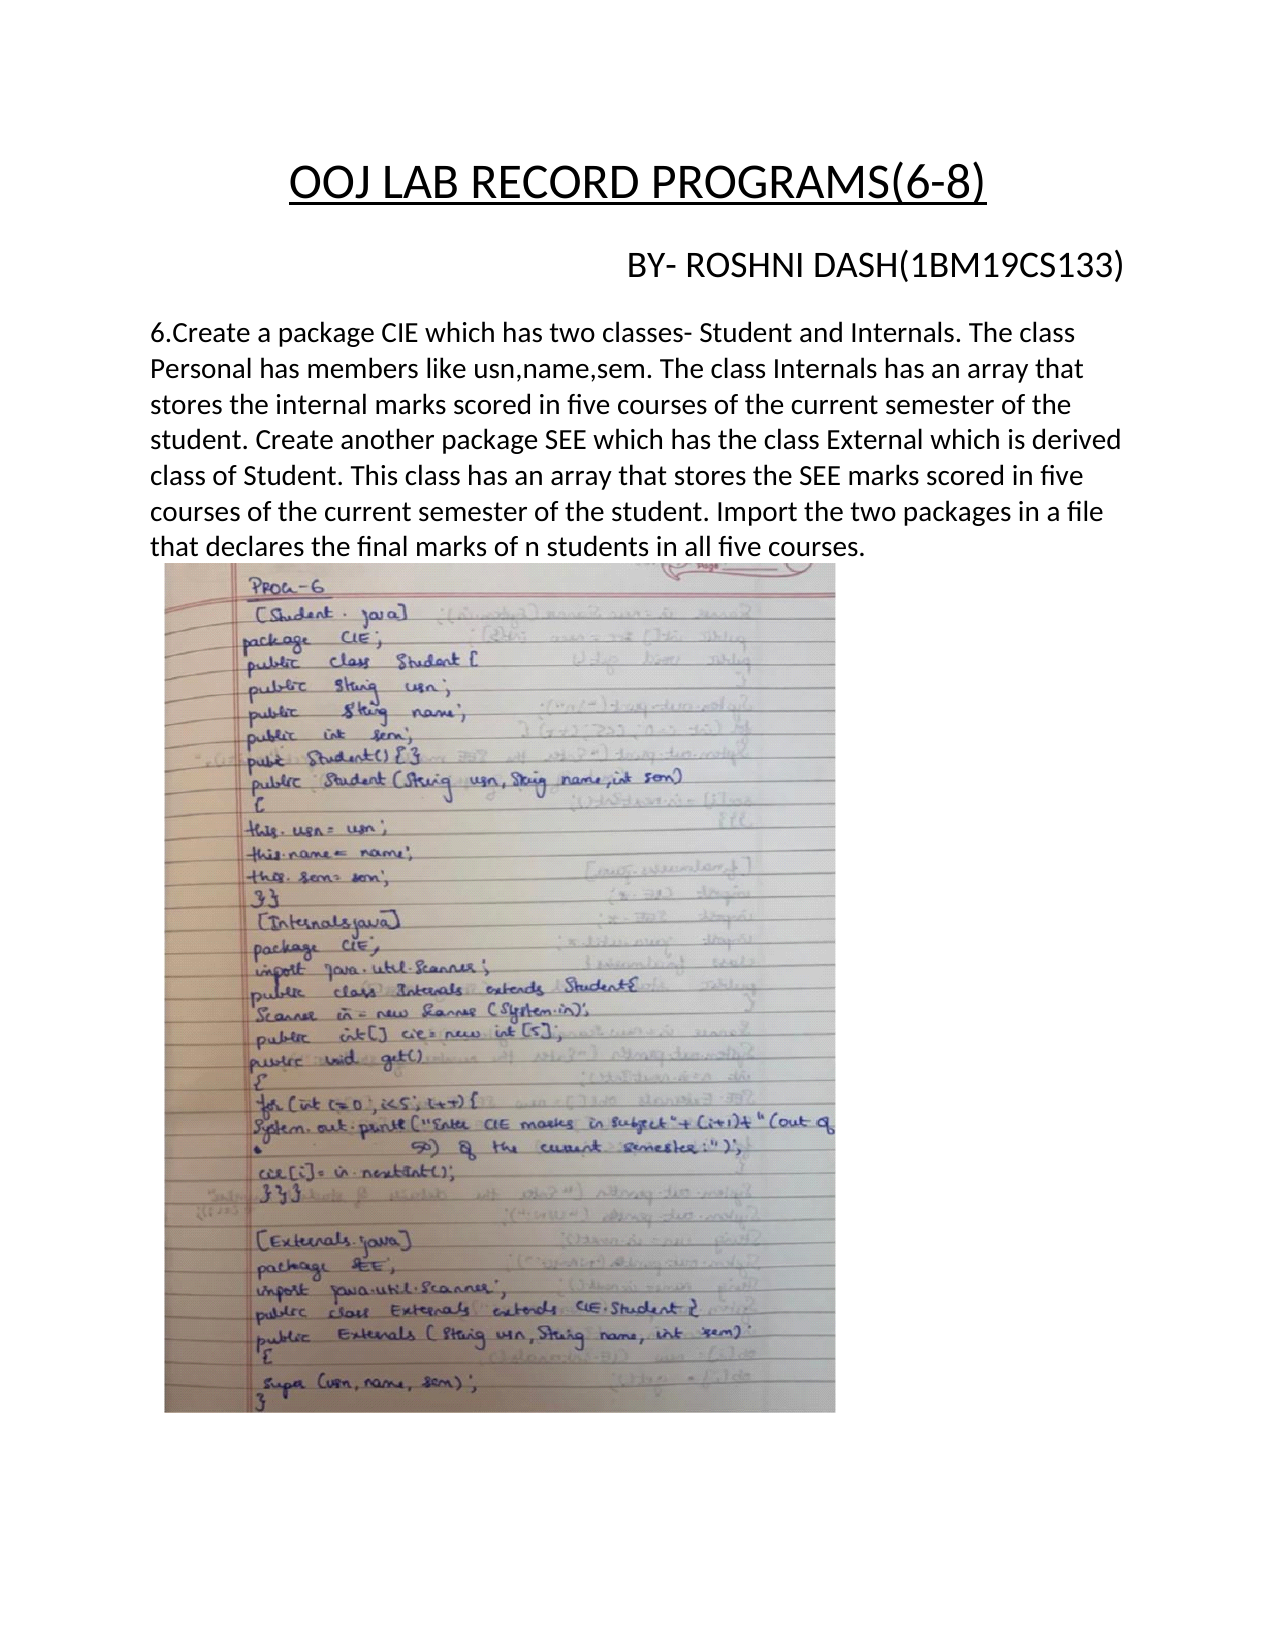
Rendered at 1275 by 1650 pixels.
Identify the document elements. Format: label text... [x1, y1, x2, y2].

text BY- ROSHNI DASH(1BM19CS133) [150, 241, 1125, 287]
text OOJ LAB RECORD PROGRAMS(6-8) [150, 150, 1125, 211]
text 6.Create a package CIE which has two classes- Student and Internals. The class Personal has members like usn,name,sem. The class Internals has an array that stores the internal marks scored in five courses of the current semester of the student. Create another package SEE which has the class External which is derived class of Student. This class has an array that stores the SEE marks scored in five courses of the current semester of the student. Import the two packages in a file that declares the final marks of n students in all five courses. [150, 314, 1125, 564]
picture [150, 563, 849, 1413]
